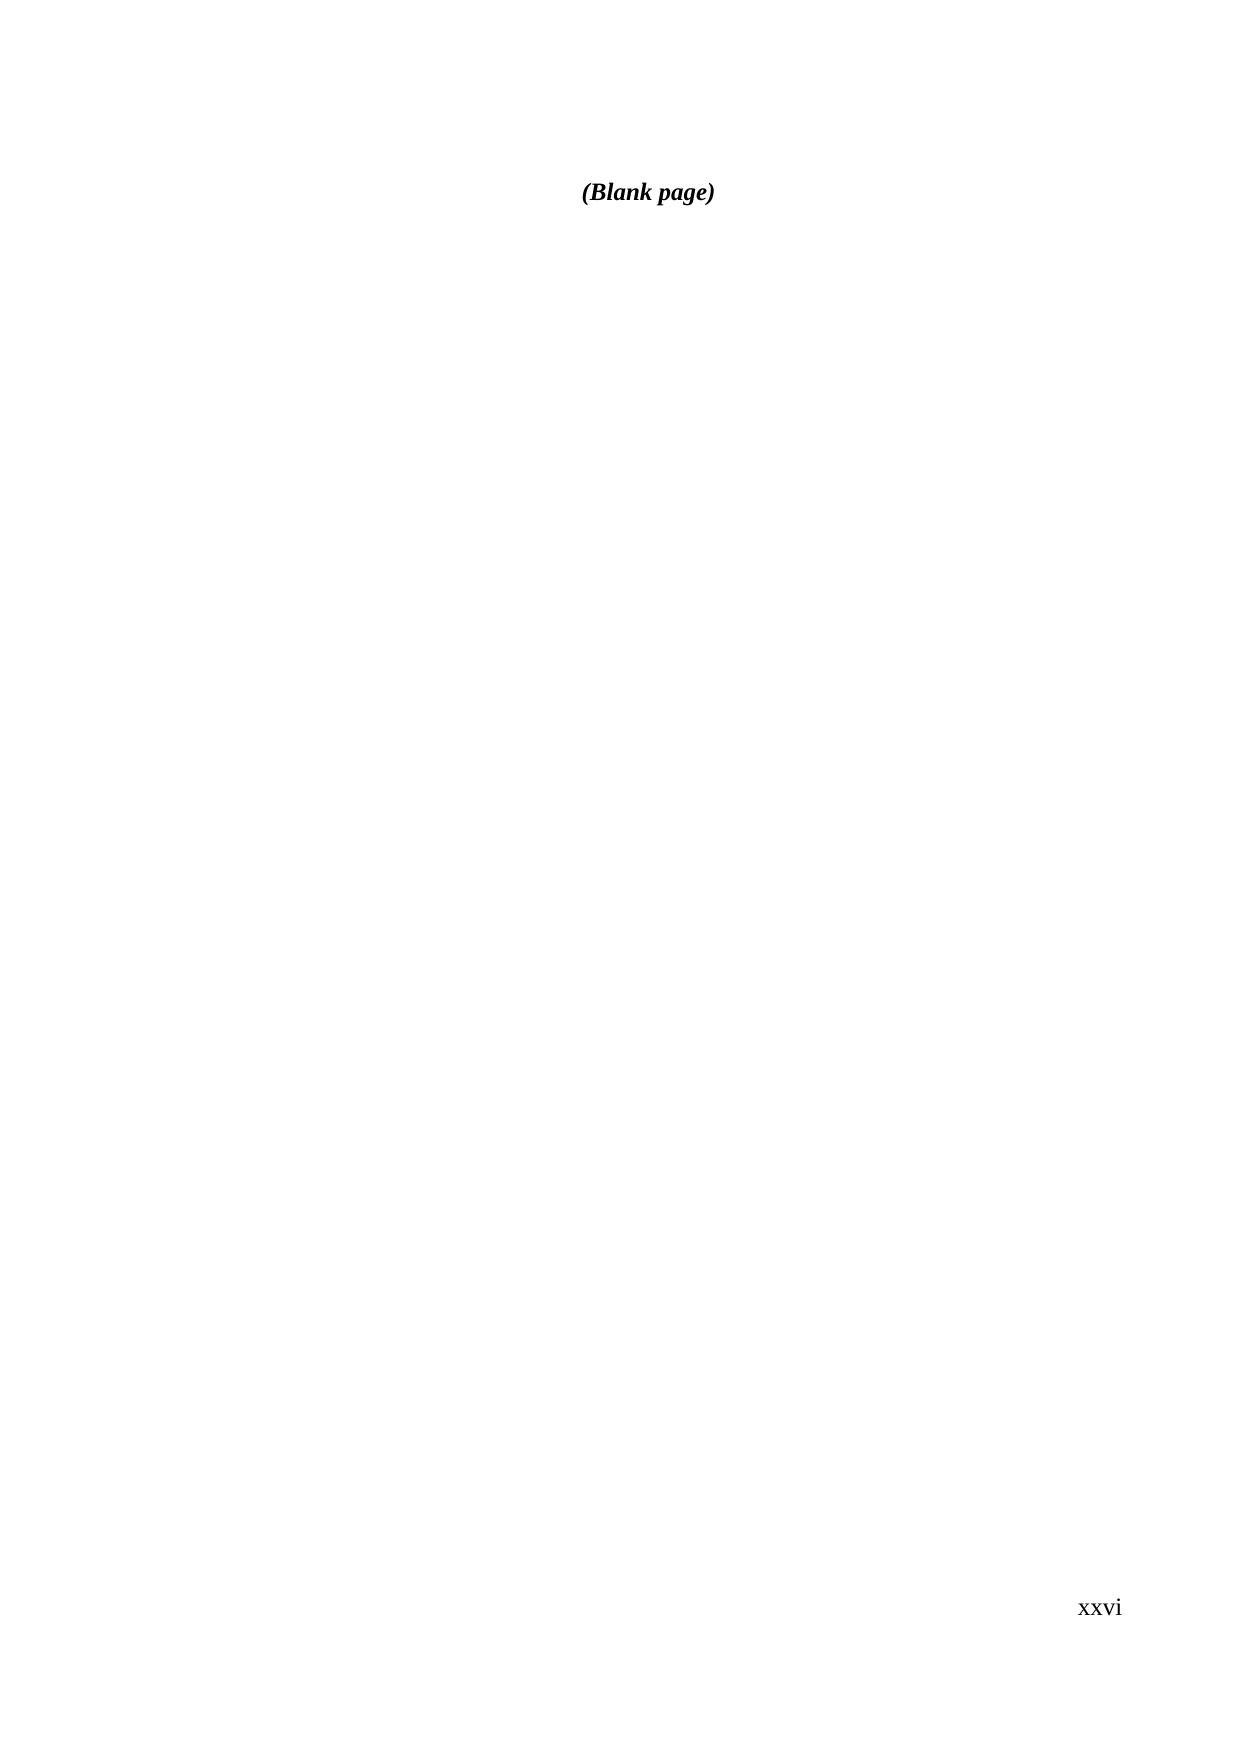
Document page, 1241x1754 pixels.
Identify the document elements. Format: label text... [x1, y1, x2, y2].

text (Blank page) [177, 177, 1122, 206]
